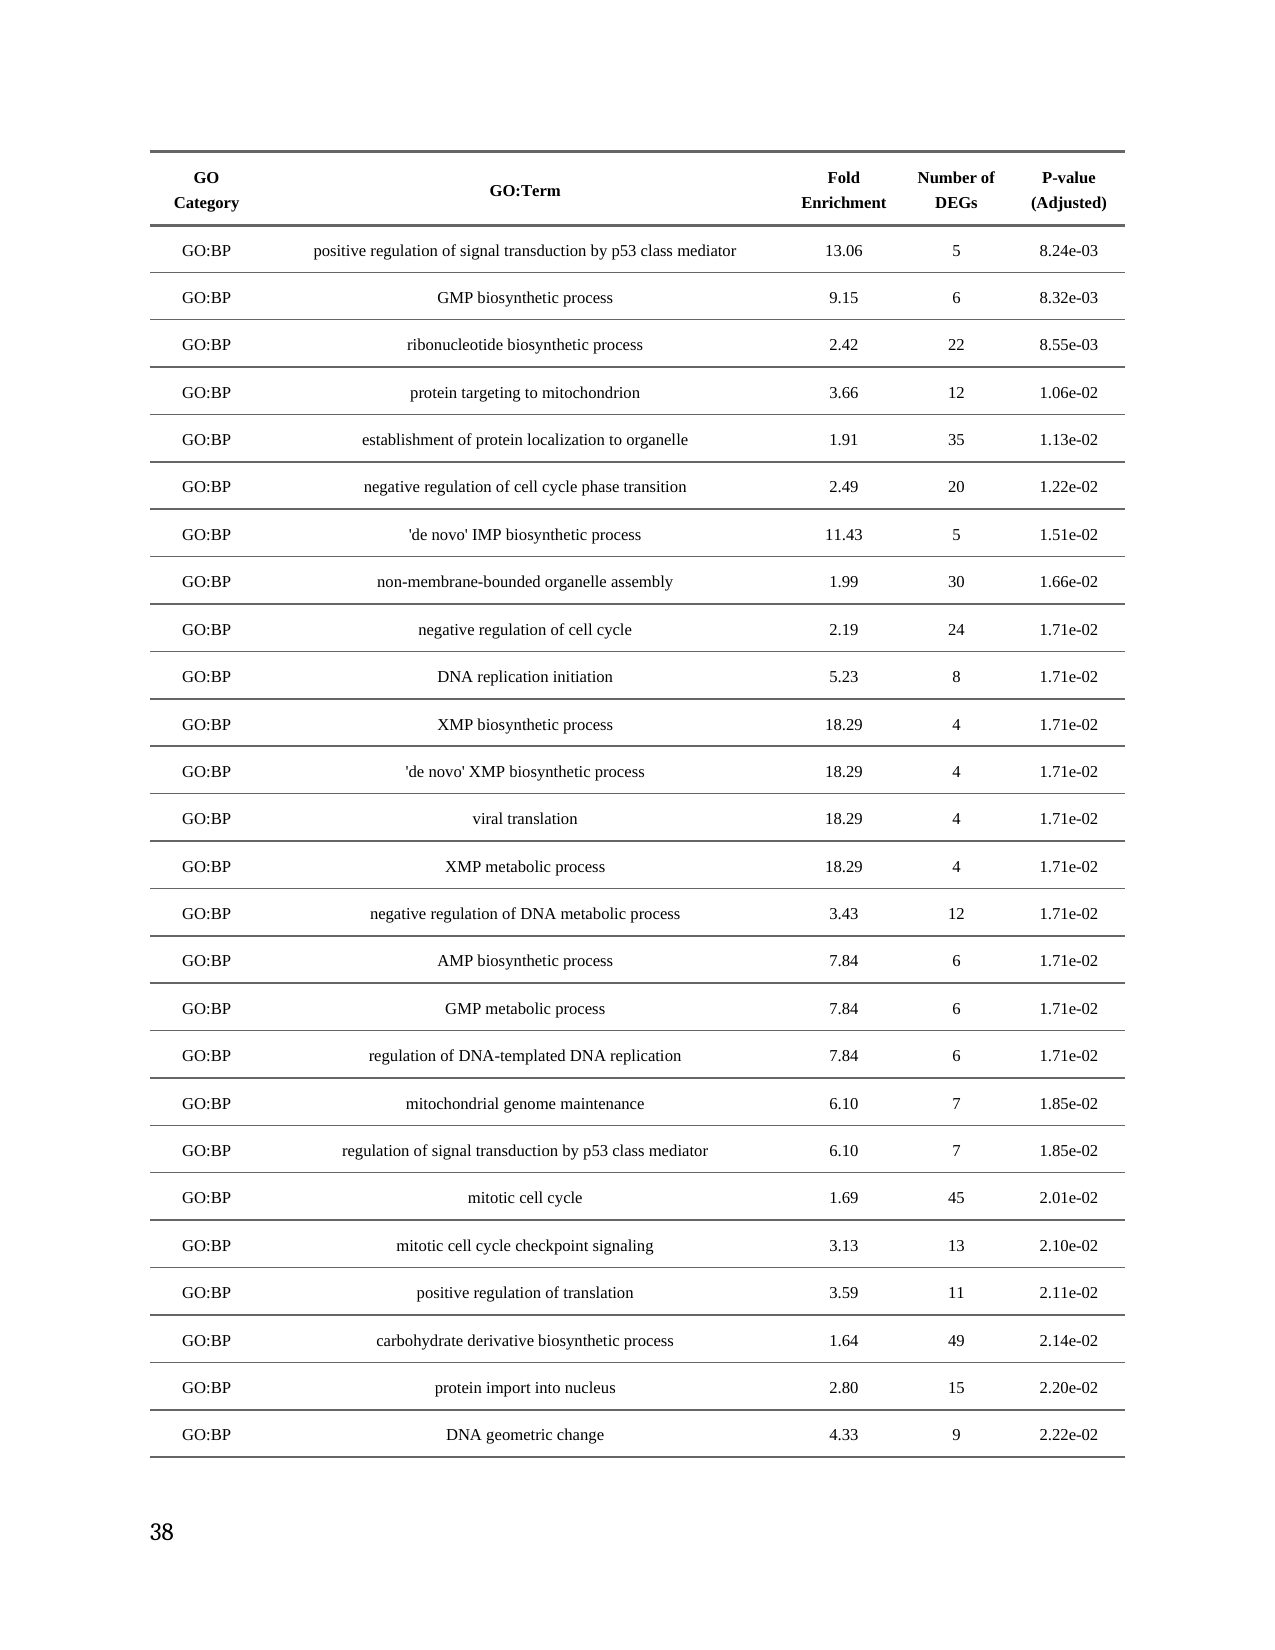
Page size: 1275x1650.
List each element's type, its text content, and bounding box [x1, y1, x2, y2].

table_cell 'de novo' XMP biosynthetic process [263, 747, 787, 793]
table_cell 5.23 [788, 652, 900, 698]
table_cell 'de novo' IMP biosynthetic process [263, 510, 787, 556]
table_cell negative regulation of DNA metabolic process [263, 889, 787, 935]
table_cell GO:BP [150, 1079, 262, 1124]
table_cell 1.85e-02 [1013, 1126, 1125, 1172]
table_cell 1.99 [788, 557, 900, 603]
table_cell GO:BP [150, 1363, 262, 1409]
table_cell 9.15 [788, 273, 900, 319]
table_cell negative regulation of cell cycle phase transition [263, 463, 787, 508]
table_cell 2.22e-02 [1013, 1411, 1125, 1456]
table_cell 3.66 [788, 368, 900, 413]
table_cell 2.42 [788, 320, 900, 366]
table_cell GO:BP [150, 1221, 262, 1267]
table_cell 3.13 [788, 1221, 900, 1267]
table_cell 7.84 [788, 984, 900, 1030]
table_cell protein targeting to mitochondrion [263, 368, 787, 413]
table_cell 4 [900, 747, 1012, 793]
table_cell 18.29 [788, 842, 900, 887]
table_cell GO:BP [150, 889, 262, 935]
table_cell positive regulation of translation [263, 1268, 787, 1314]
table_cell 1.71e-02 [1013, 652, 1125, 698]
table_cell 3.43 [788, 889, 900, 935]
table_cell 4 [900, 794, 1012, 840]
table_cell 1.71e-02 [1013, 794, 1125, 840]
table_cell 22 [900, 320, 1012, 366]
table_cell 1.71e-02 [1013, 747, 1125, 793]
table_cell GO:BP [150, 368, 262, 413]
table_cell 2.49 [788, 463, 900, 508]
table_cell 1.85e-02 [1013, 1079, 1125, 1124]
table_cell 18.29 [788, 700, 900, 745]
table_cell AMP biosynthetic process [263, 937, 787, 982]
table_cell 4 [900, 700, 1012, 745]
table_cell carbohydrate derivative biosynthetic process [263, 1316, 787, 1361]
table_cell GO:BP [150, 273, 262, 319]
table_cell 12 [900, 889, 1012, 935]
table_cell 7.84 [788, 937, 900, 982]
table_cell viral translation [263, 794, 787, 840]
table_cell 5 [900, 227, 1012, 271]
table_cell GMP metabolic process [263, 984, 787, 1030]
table_header GO Category [150, 153, 262, 224]
table_cell negative regulation of cell cycle [263, 605, 787, 651]
table_cell 1.71e-02 [1013, 937, 1125, 982]
table_cell GO:BP [150, 1173, 262, 1219]
table_cell GO:BP [150, 1031, 262, 1077]
table_cell 8.24e-03 [1013, 227, 1125, 271]
table_cell 1.71e-02 [1013, 1031, 1125, 1077]
table_cell 6.10 [788, 1126, 900, 1172]
table_cell GO:BP [150, 605, 262, 651]
table_cell 1.22e-02 [1013, 463, 1125, 508]
table_cell ribonucleotide biosynthetic process [263, 320, 787, 366]
table_cell 4 [900, 842, 1012, 887]
table_cell GO:BP [150, 747, 262, 793]
table_header P-value (Adjusted) [1013, 153, 1125, 224]
table_cell 1.06e-02 [1013, 368, 1125, 413]
table_cell 18.29 [788, 794, 900, 840]
table_cell 35 [900, 415, 1012, 461]
table_cell 8.55e-03 [1013, 320, 1125, 366]
table_cell positive regulation of signal transduction by p53 class mediator [263, 227, 787, 271]
table_cell 6 [900, 937, 1012, 982]
table_cell 45 [900, 1173, 1012, 1219]
table_cell 13 [900, 1221, 1012, 1267]
table_cell 1.91 [788, 415, 900, 461]
table_cell 1.71e-02 [1013, 842, 1125, 887]
table_cell 4.33 [788, 1411, 900, 1456]
table_cell GO:BP [150, 1268, 262, 1314]
table_cell GO:BP [150, 700, 262, 745]
table_cell DNA geometric change [263, 1411, 787, 1456]
table_cell GO:BP [150, 794, 262, 840]
table_cell 15 [900, 1363, 1012, 1409]
table_cell 6 [900, 273, 1012, 319]
table_cell 6.10 [788, 1079, 900, 1124]
table_cell 1.66e-02 [1013, 557, 1125, 603]
table_cell GO:BP [150, 320, 262, 366]
table_cell GO:BP [150, 510, 262, 556]
table_cell 1.69 [788, 1173, 900, 1219]
table_cell 2.19 [788, 605, 900, 651]
table_cell 2.14e-02 [1013, 1316, 1125, 1361]
table_cell regulation of DNA-templated DNA replication [263, 1031, 787, 1077]
table_cell 9 [900, 1411, 1012, 1456]
table_header Number of DEGs [900, 153, 1012, 224]
table_cell 7 [900, 1079, 1012, 1124]
table_cell 12 [900, 368, 1012, 413]
table_cell 1.71e-02 [1013, 700, 1125, 745]
table_cell 8 [900, 652, 1012, 698]
table_cell mitotic cell cycle checkpoint signaling [263, 1221, 787, 1267]
table_cell GO:BP [150, 984, 262, 1030]
table_cell establishment of protein localization to organelle [263, 415, 787, 461]
table_cell 1.71e-02 [1013, 889, 1125, 935]
table_cell 30 [900, 557, 1012, 603]
table_cell 11 [900, 1268, 1012, 1314]
table_cell 2.20e-02 [1013, 1363, 1125, 1409]
table_cell GO:BP [150, 937, 262, 982]
table_cell GO:BP [150, 415, 262, 461]
table_cell GO:BP [150, 652, 262, 698]
table_cell 1.13e-02 [1013, 415, 1125, 461]
table_cell 2.11e-02 [1013, 1268, 1125, 1314]
table_cell 1.71e-02 [1013, 984, 1125, 1030]
table_cell 18.29 [788, 747, 900, 793]
table_cell GO:BP [150, 227, 262, 271]
table_cell 7 [900, 1126, 1012, 1172]
table_cell GMP biosynthetic process [263, 273, 787, 319]
table_cell regulation of signal transduction by p53 class mediator [263, 1126, 787, 1172]
table_cell 3.59 [788, 1268, 900, 1314]
table_cell non-membrane-bounded organelle assembly [263, 557, 787, 603]
table_cell mitotic cell cycle [263, 1173, 787, 1219]
table_cell 6 [900, 984, 1012, 1030]
table_cell 20 [900, 463, 1012, 508]
table_cell 13.06 [788, 227, 900, 271]
table_cell 6 [900, 1031, 1012, 1077]
table_cell 2.01e-02 [1013, 1173, 1125, 1219]
table_cell 8.32e-03 [1013, 273, 1125, 319]
table_cell GO:BP [150, 842, 262, 887]
table_cell DNA replication initiation [263, 652, 787, 698]
table_cell GO:BP [150, 1316, 262, 1361]
table_cell mitochondrial genome maintenance [263, 1079, 787, 1124]
table_cell GO:BP [150, 1126, 262, 1172]
table_header GO:Term [263, 153, 787, 224]
table_cell 7.84 [788, 1031, 900, 1077]
table_cell 11.43 [788, 510, 900, 556]
table_cell protein import into nucleus [263, 1363, 787, 1409]
table_cell GO:BP [150, 463, 262, 508]
table_cell 24 [900, 605, 1012, 651]
table_cell 2.80 [788, 1363, 900, 1409]
table_cell GO:BP [150, 557, 262, 603]
table_cell 1.64 [788, 1316, 900, 1361]
table_cell XMP biosynthetic process [263, 700, 787, 745]
table_cell 1.51e-02 [1013, 510, 1125, 556]
table_cell XMP metabolic process [263, 842, 787, 887]
table_cell 49 [900, 1316, 1012, 1361]
table_cell 1.71e-02 [1013, 605, 1125, 651]
table_cell 5 [900, 510, 1012, 556]
table_cell GO:BP [150, 1411, 262, 1456]
table_cell 2.10e-02 [1013, 1221, 1125, 1267]
table_header Fold Enrichment [788, 153, 900, 224]
